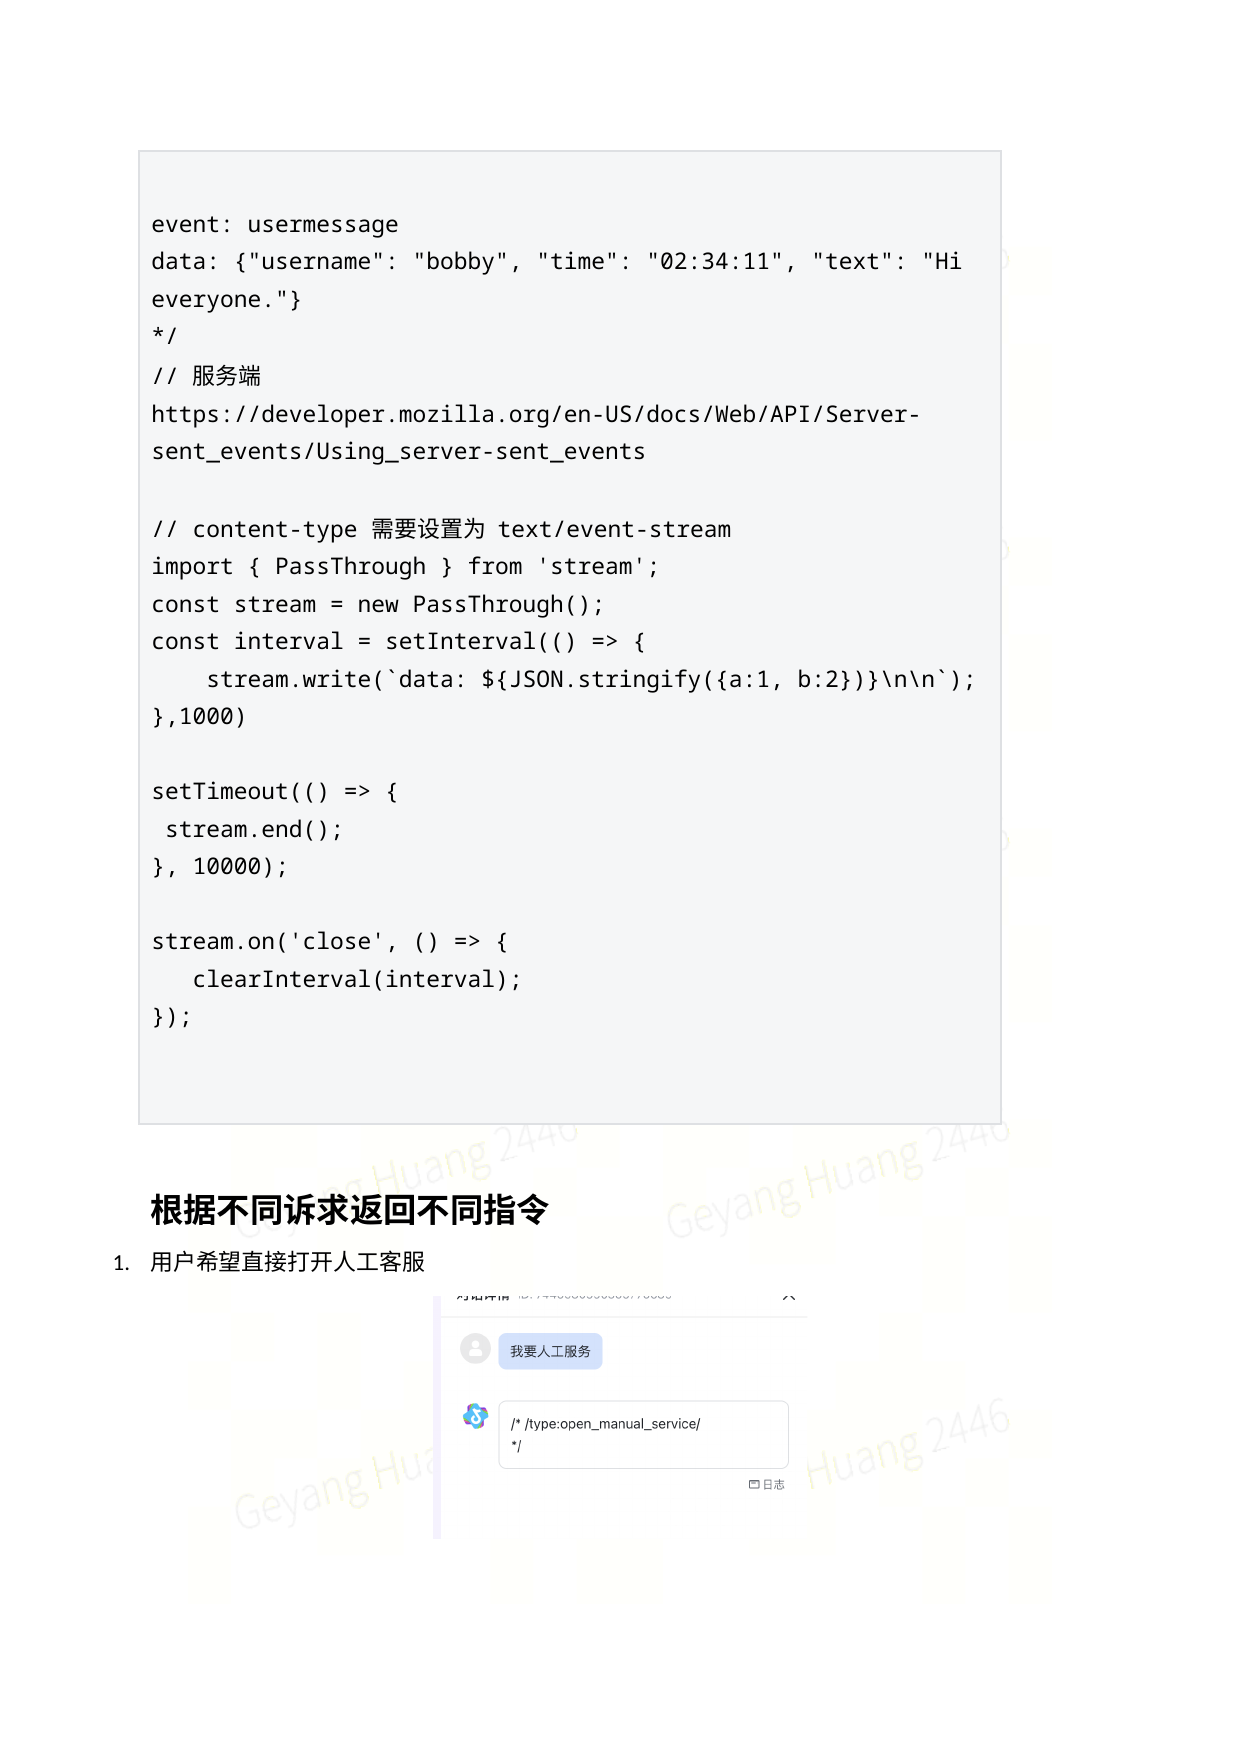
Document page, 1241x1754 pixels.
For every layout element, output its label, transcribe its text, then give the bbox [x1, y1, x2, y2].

list 用户希望直接打开人工客服 [112, 1244, 1090, 1277]
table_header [140, 152, 1000, 1123]
picture [188, 1277, 1052, 1604]
picture [188, 150, 1052, 1244]
